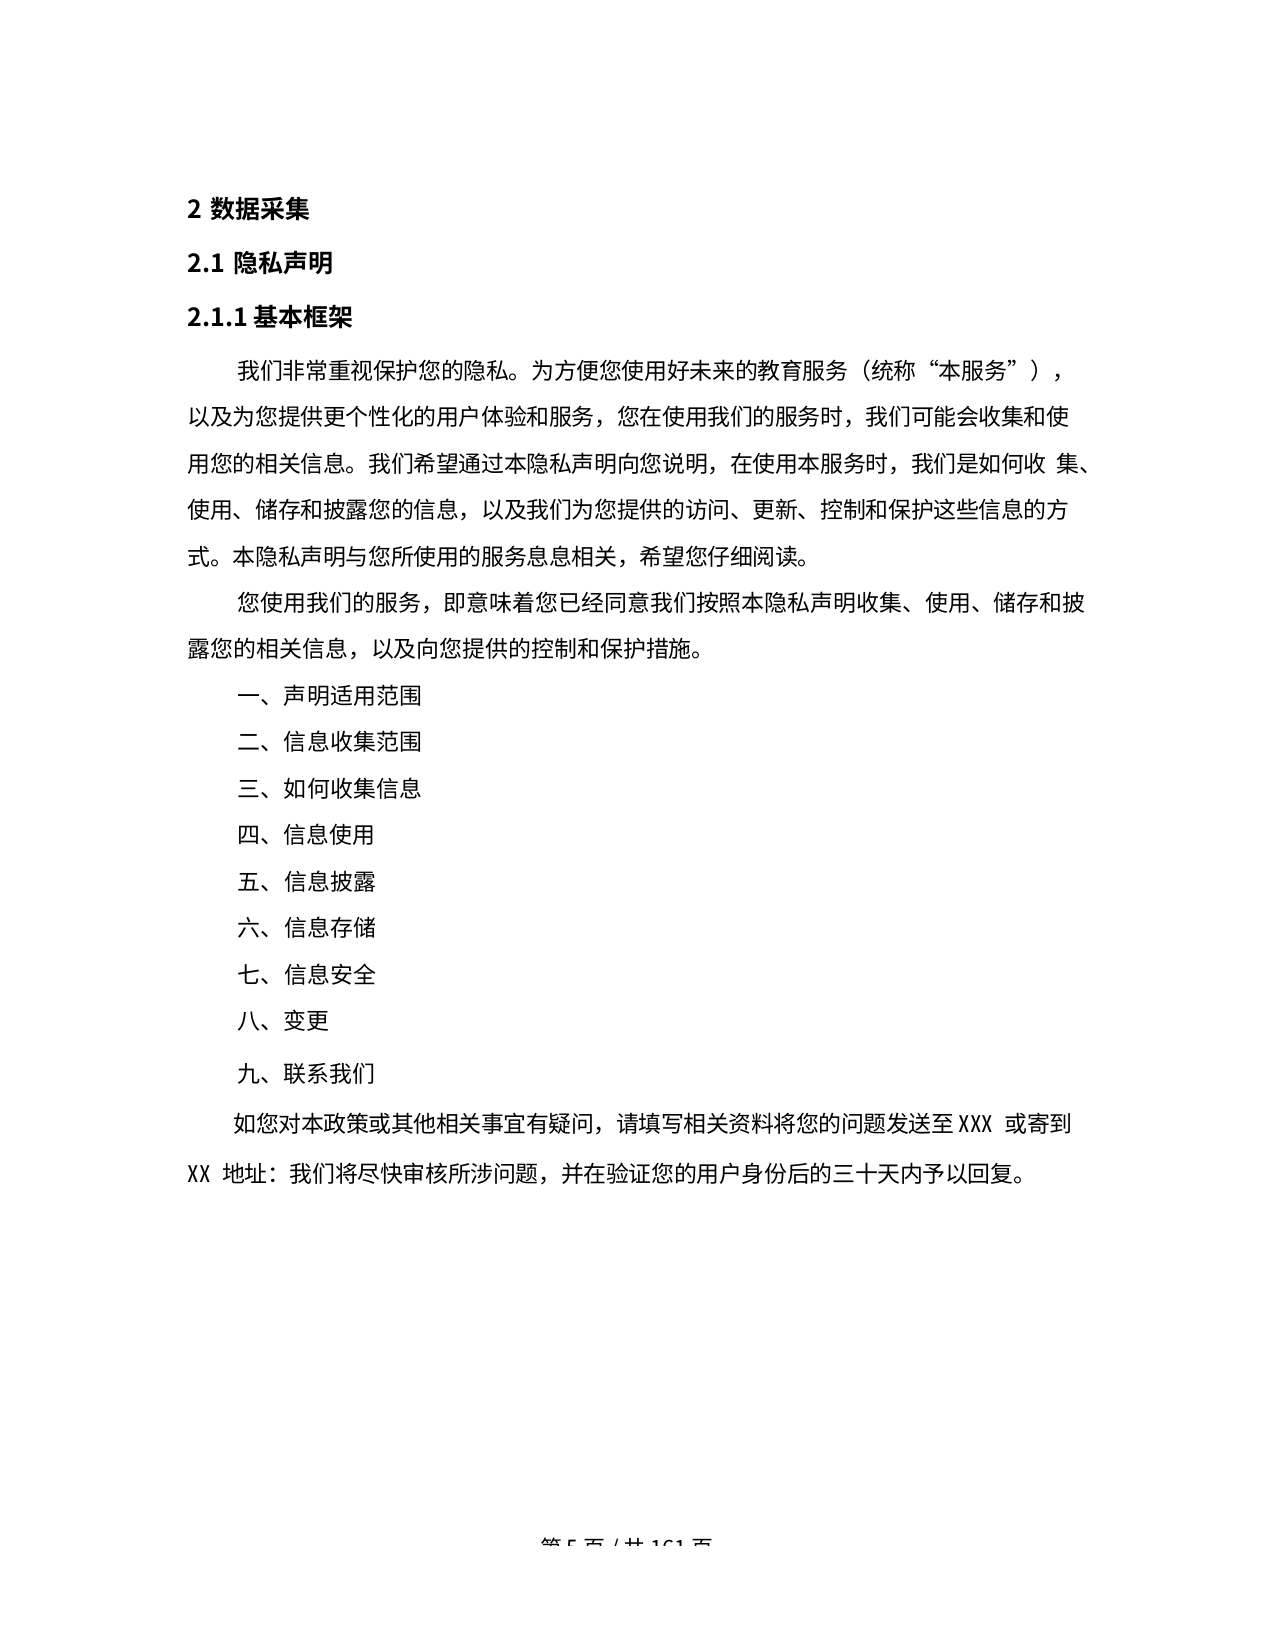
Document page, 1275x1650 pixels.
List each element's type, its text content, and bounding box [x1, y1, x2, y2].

subtitle 2.1.1 基本框架 [187, 298, 1110, 334]
subtitle 隐私声明 [187, 243, 1110, 280]
text XX 地址：我们将尽快审核所涉问题，并在验证您的用户身份后的三十天内予以回复。 [187, 1156, 1110, 1189]
text 我们非常重视保护您的隐私。为方便您使用好未来的教育服务（统称“本服务”）， 以及为您提供更个性化的用户体验和服务，您在使用我们的服务时，我们可能会收集和使用您的相关信息。我们希望通过本隐私声明向您说明，在使用本服务时，我们是如何收 集、使用、储存和披露您的信息，以及我们为您提供的访问、更新、控制和保护这些信息的方式。本隐私声明与您所使用的服务息息相关，希望您仔细阅读。 [187, 353, 1086, 572]
text 如您对本政策或其他相关事宜有疑问，请填写相关资料将您的问题发送至 XXX 或寄到 [233, 1106, 1110, 1139]
subtitle 数据采集 [187, 189, 1110, 225]
text 一、声明适用范围二、信息收集范围三、如何收集信息四、信息使用 [237, 678, 422, 850]
text 九、联系我们 [237, 1049, 1110, 1091]
text 五、信息披露六、信息存储七、信息安全八、变更 [237, 864, 377, 1036]
text 您使用我们的服务，即意味着您已经同意我们按照本隐私声明收集、使用、储存和披露您的相关信息，以及向您提供的控制和保护措施。 [187, 585, 1086, 664]
